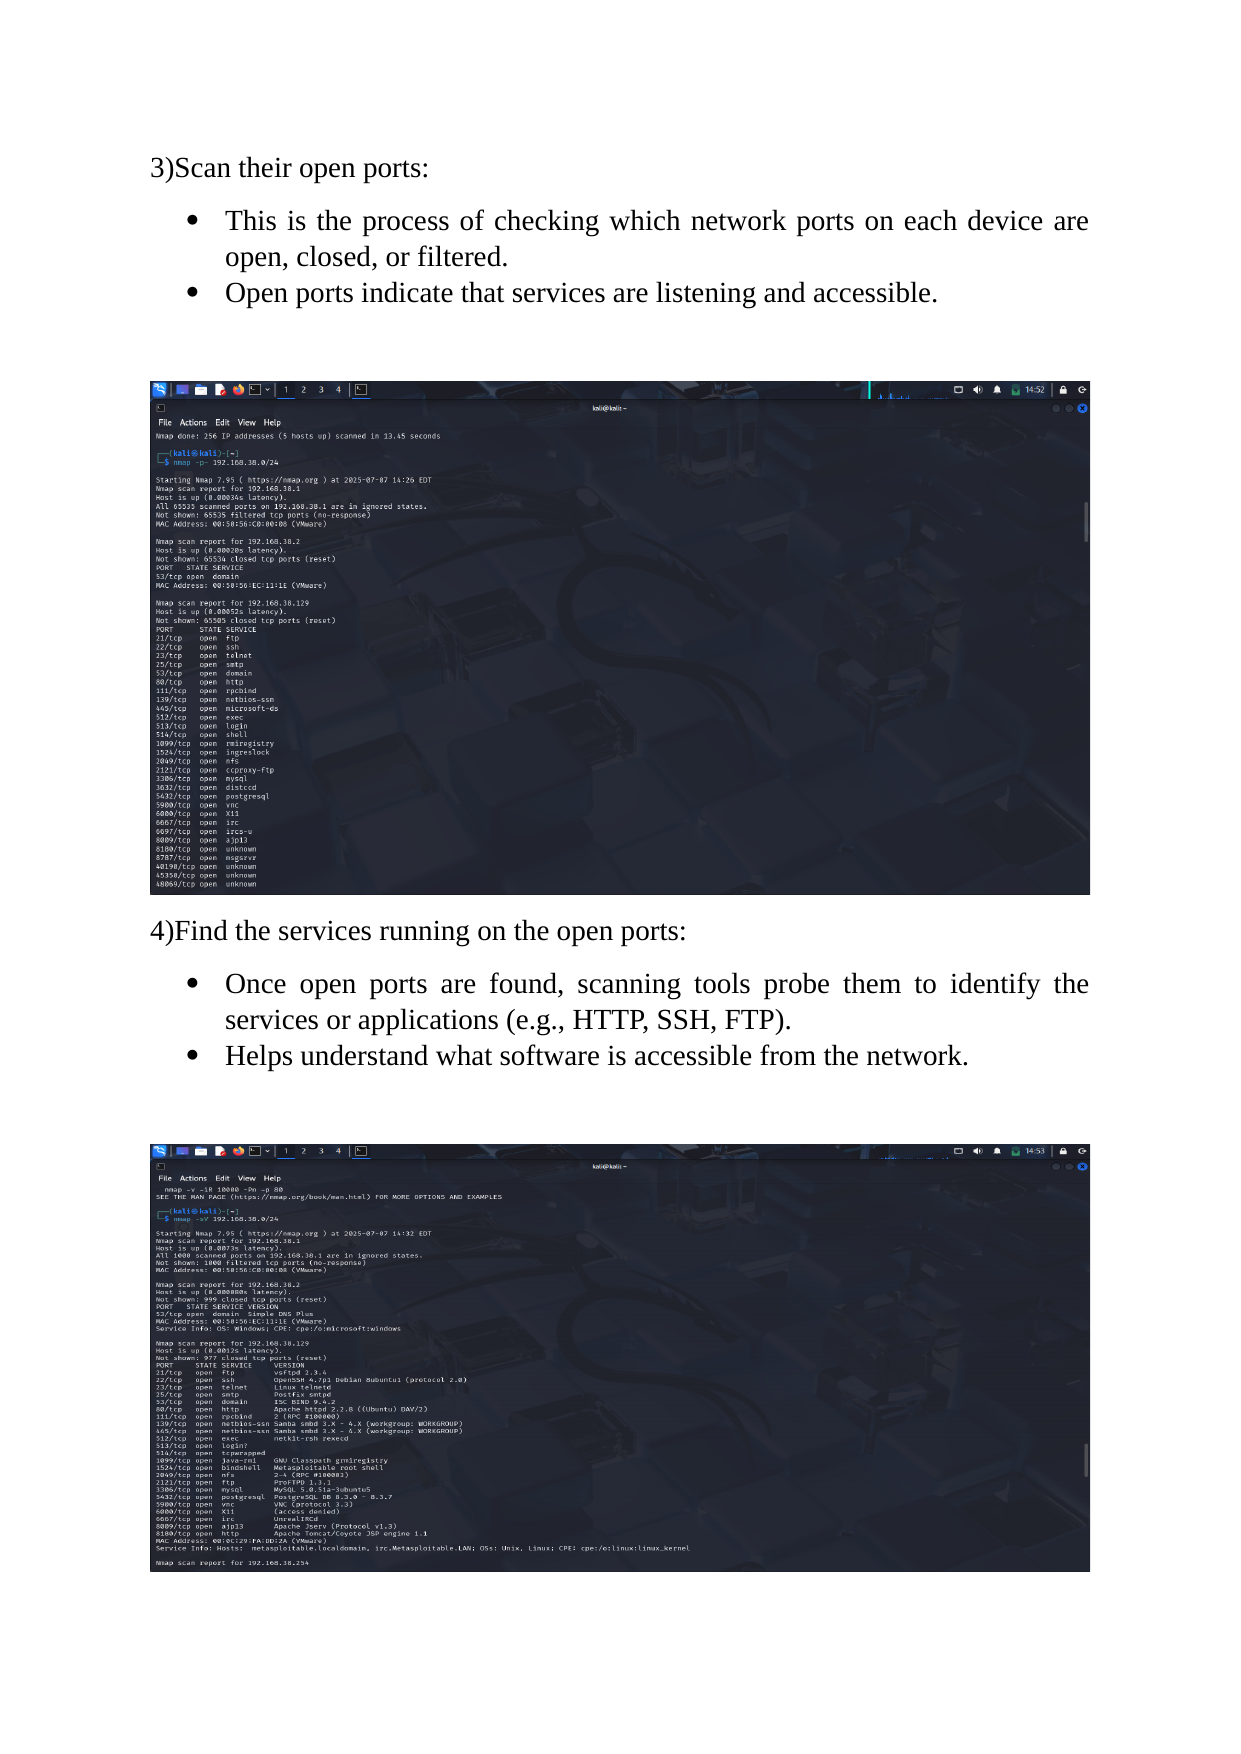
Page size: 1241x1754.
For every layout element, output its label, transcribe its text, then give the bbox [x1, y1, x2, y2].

text 4)Find the services running on the open ports: [150, 913, 1090, 947]
list Open ports indicate that services are listening and accessible. [187, 275, 1090, 309]
list Helps understand what software is accessible from the network. [187, 1038, 1090, 1072]
list Once open ports are found, scanning tools probe them to identify the services or applications (e.g., HTTP, SSH, FTP). [187, 966, 1090, 1036]
list This is the process of checking which network ports on each device are open, closed, or filtered. [187, 203, 1090, 273]
picture [150, 1144, 1091, 1572]
picture [150, 381, 1091, 895]
text 3)Scan their open ports: [150, 150, 1090, 183]
